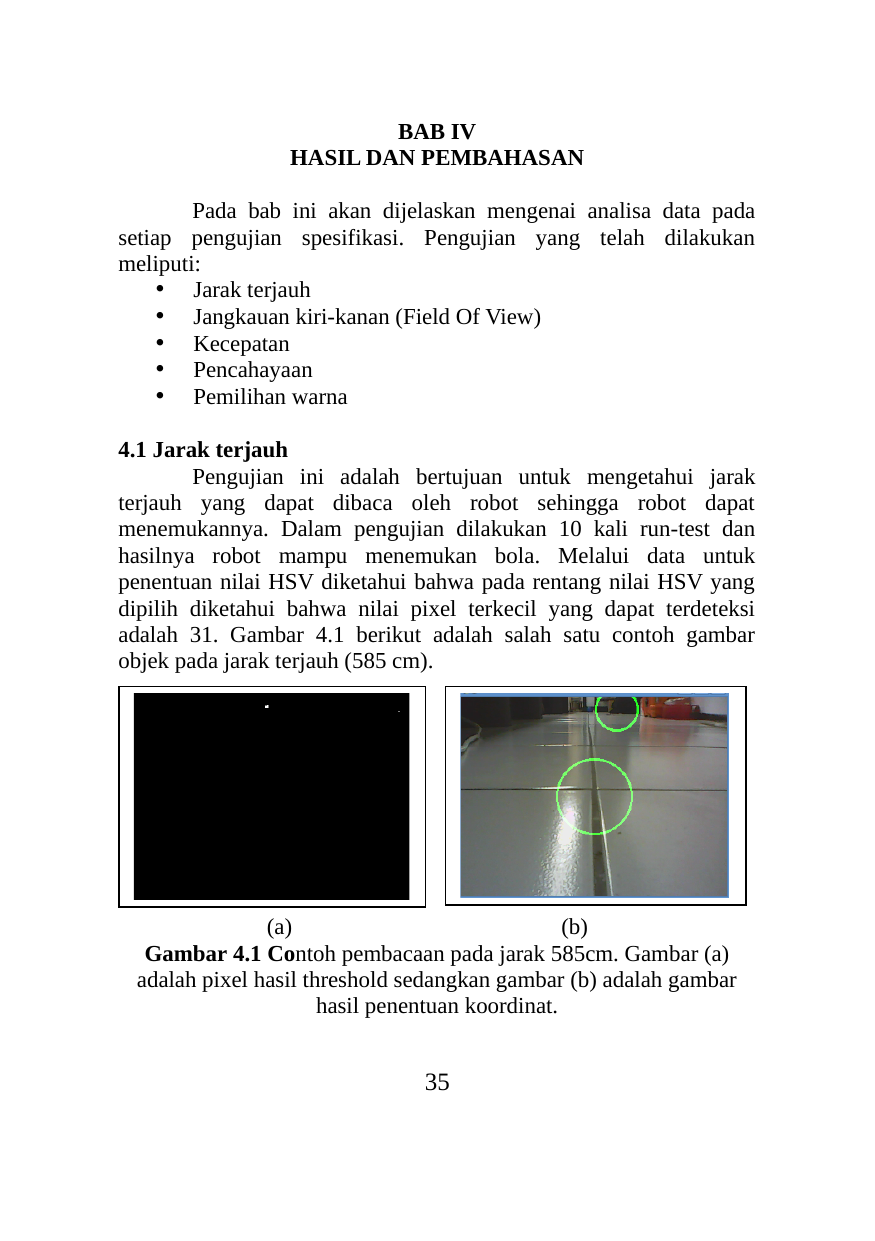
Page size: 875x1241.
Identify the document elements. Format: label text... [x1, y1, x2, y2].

list (b) [267, 913, 756, 939]
list Kecepatan [156, 330, 756, 357]
subtitle 4.1 Jarak terjauh [118, 436, 756, 463]
text Gambar 4.1 Contoh pembacaan pada jarak 585cm. Gambar (a) adalah pixel hasil threshold sedangkan gambar (b) adalah gambar hasil penentuan koordinat. [118, 939, 756, 1019]
picture [460, 693, 729, 898]
text BAB IV [118, 118, 756, 144]
list Jarak terjauh [156, 276, 756, 303]
text Pada bab ini akan dijelaskan mengenai analisa data pada setiap pengujian spesifikasi. Pengujian yang telah dilakukan meliputi: [118, 197, 756, 276]
picture [133, 693, 410, 900]
list Jangkauan kiri-kanan (Field Of View) [156, 303, 756, 330]
text Pengujian ini adalah bertujuan untuk mengetahui jarak terjauh yang dapat dibaca oleh robot sehingga robot dapat menemukannya. Dalam pengujian dilakukan 10 kali run-test dan hasilnya robot mampu menemukan bola. Melalui data untuk penentuan nilai HSV diketahui bahwa pada rentang nilai HSV yang dipilih diketahui bahwa nilai pixel terkecil yang dapat terdeteksi adalah 31. Gambar 4.1 berikut adalah salah satu contoh gambar objek pada jarak terjauh (585 cm). [118, 463, 756, 674]
subtitle HASIL DAN PEMBAHASAN [118, 144, 756, 171]
list Pencahayaan [156, 357, 756, 383]
list Pemilihan warna [156, 383, 756, 410]
